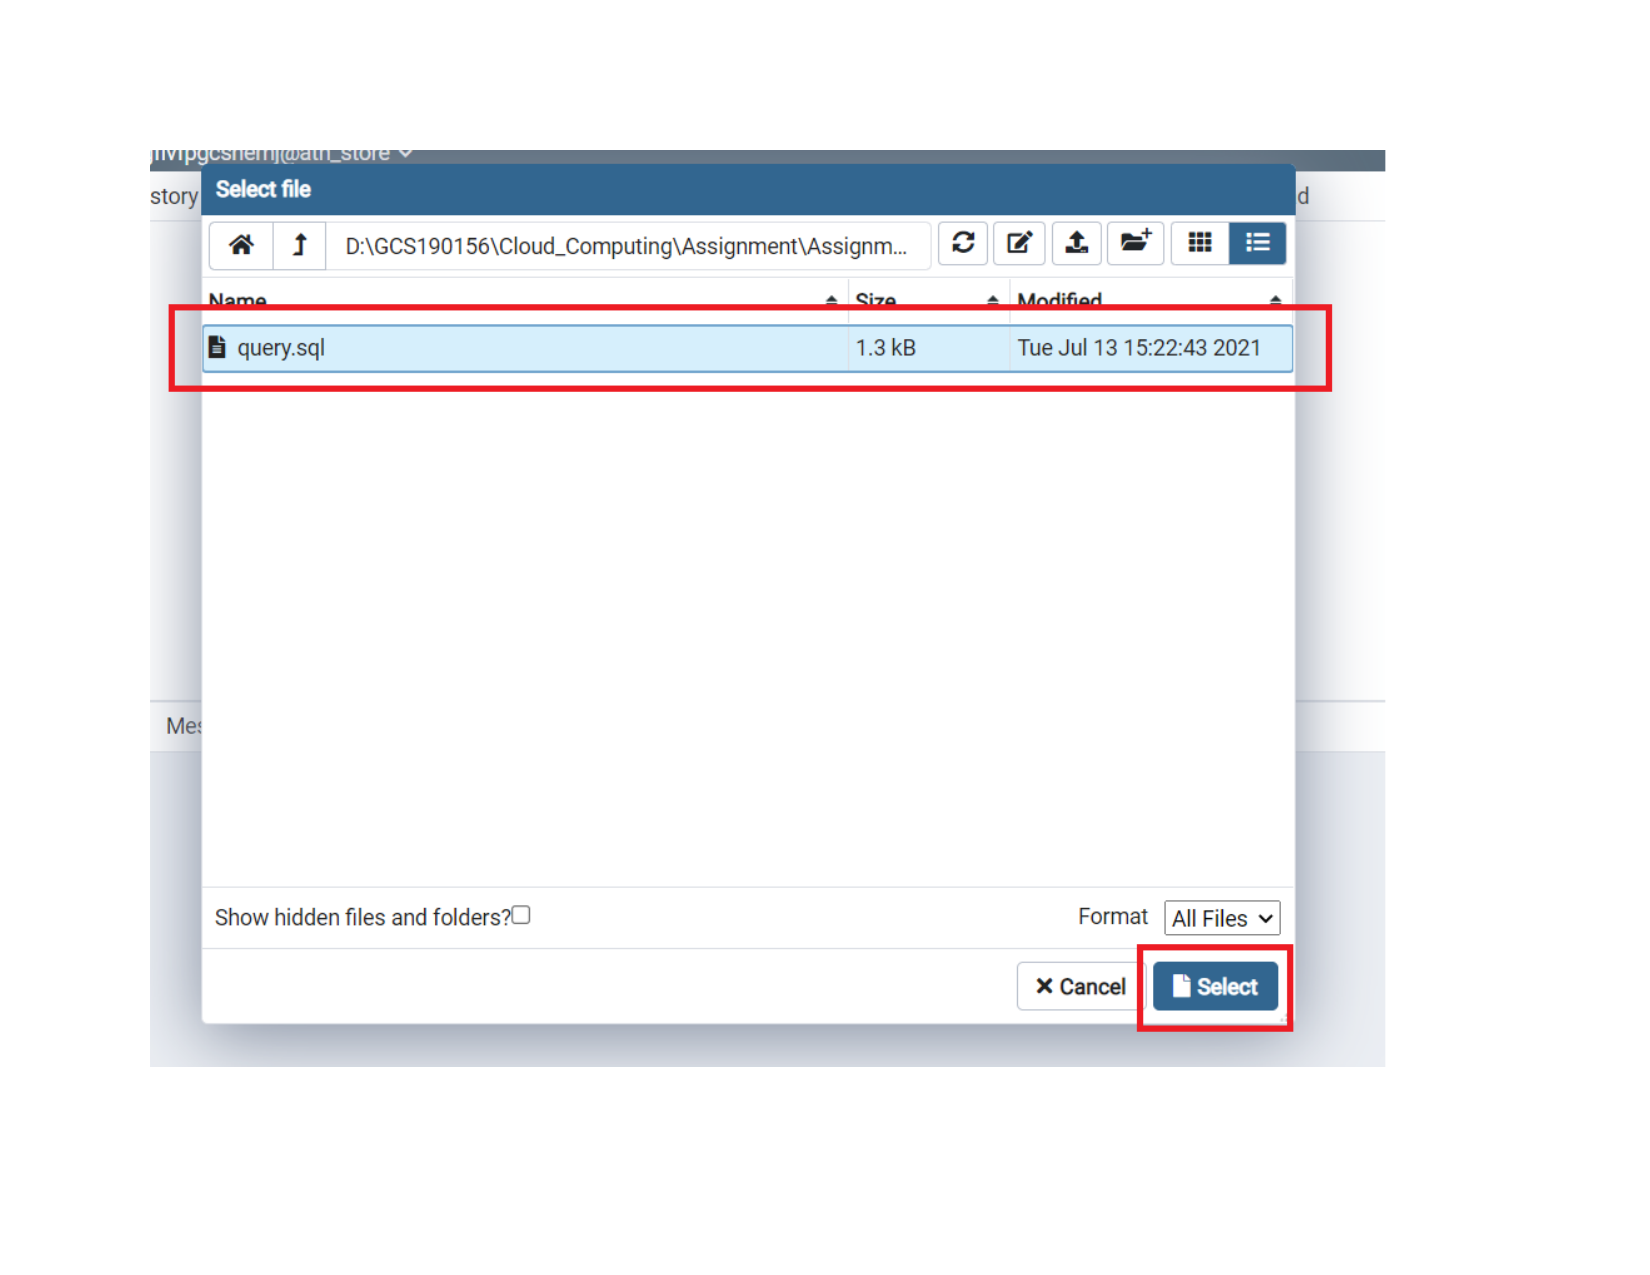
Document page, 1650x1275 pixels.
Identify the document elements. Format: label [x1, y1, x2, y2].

picture [150, 150, 1386, 1067]
